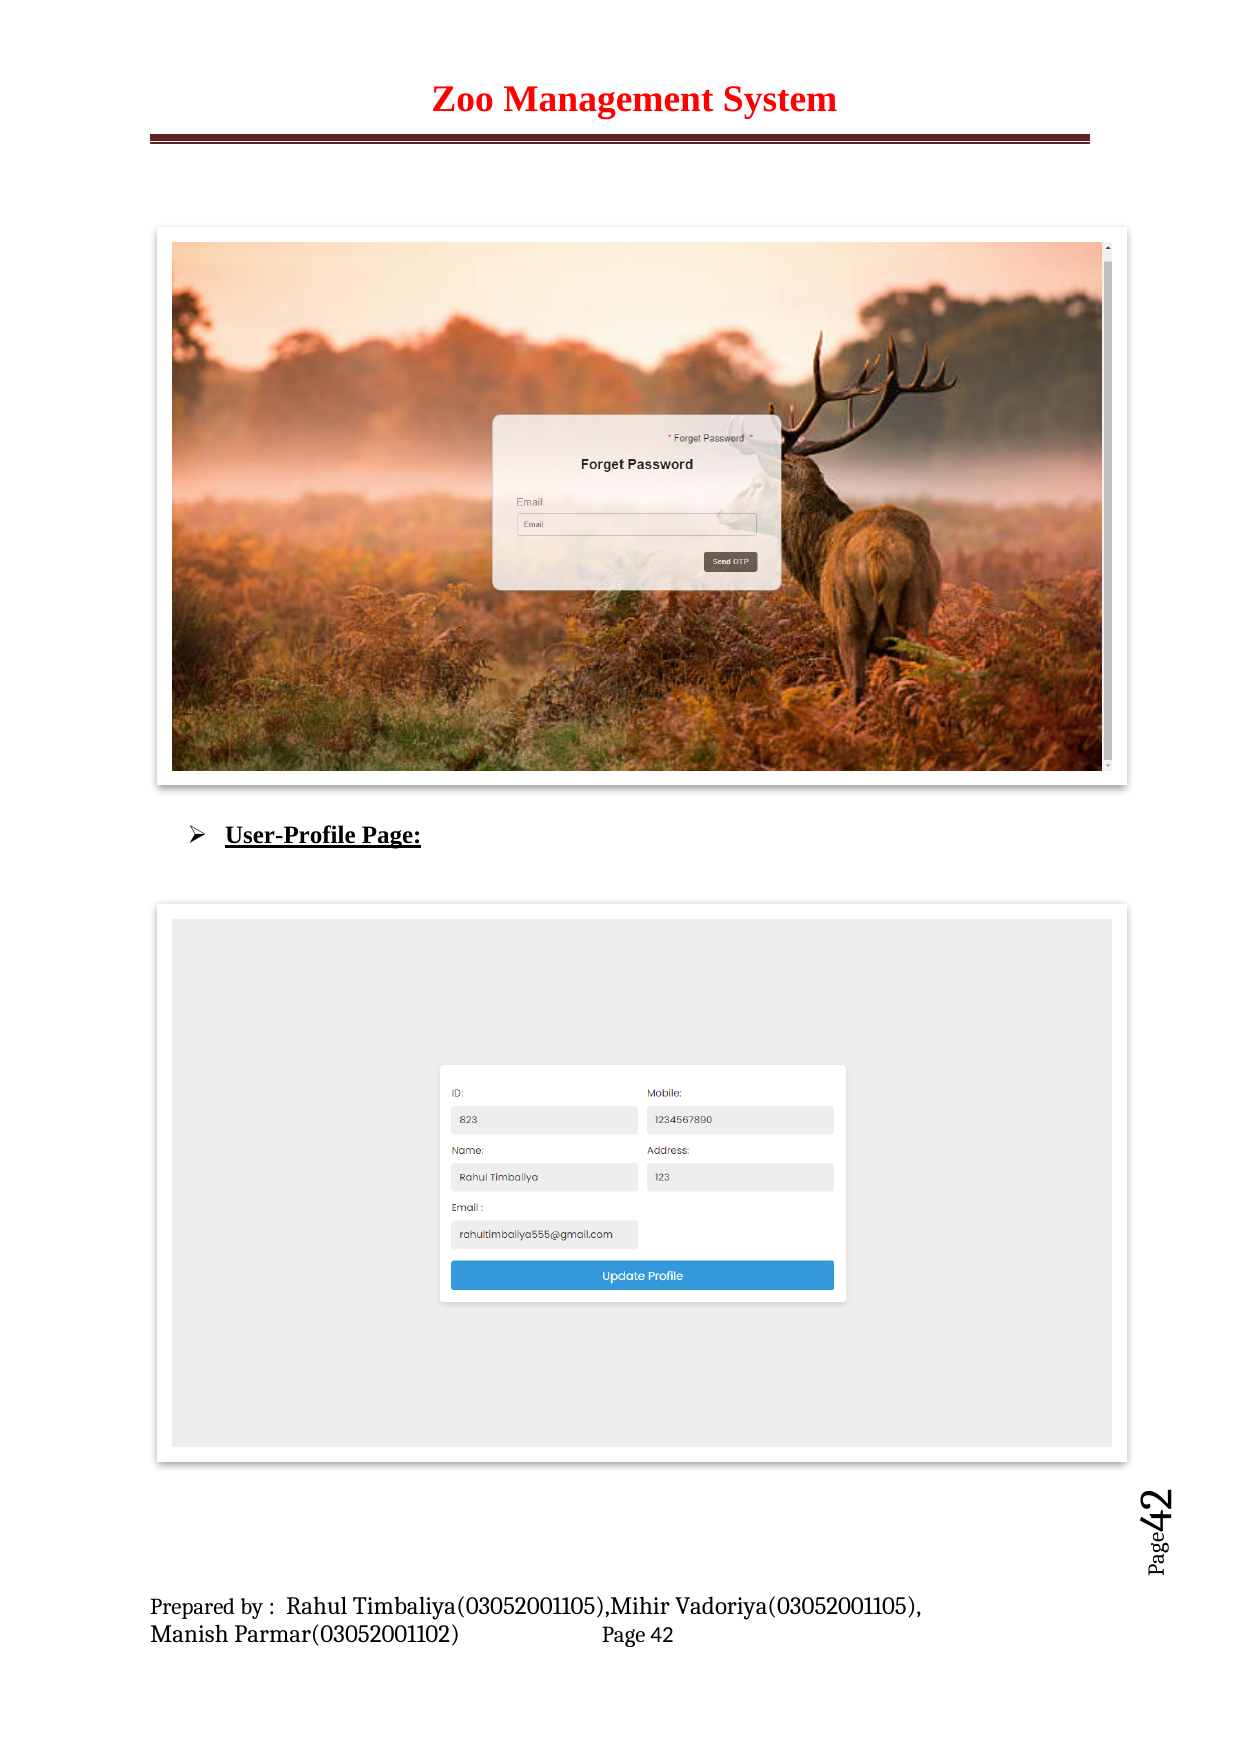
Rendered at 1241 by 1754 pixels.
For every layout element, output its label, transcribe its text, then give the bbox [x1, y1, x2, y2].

picture [172, 919, 1112, 1447]
subtitle User-Profile Page: [187, 820, 1090, 849]
picture [172, 242, 1112, 771]
